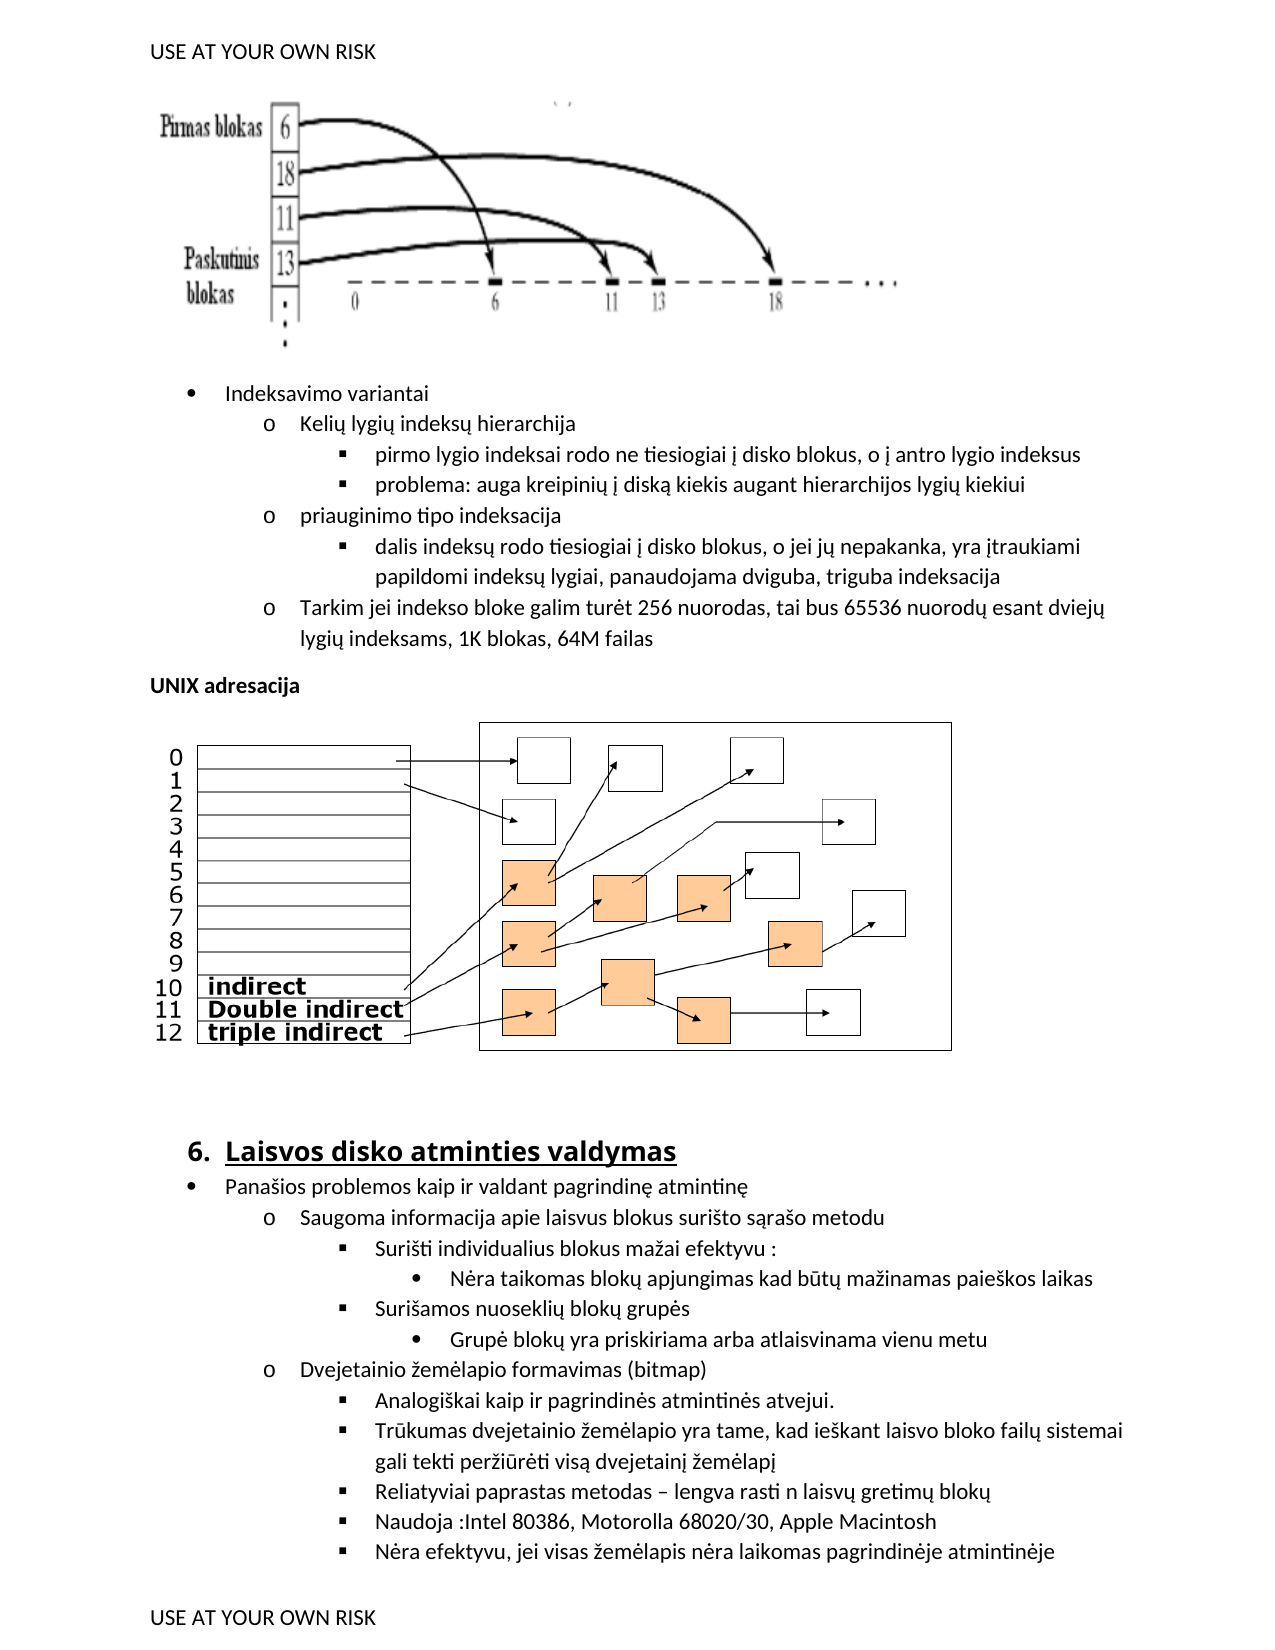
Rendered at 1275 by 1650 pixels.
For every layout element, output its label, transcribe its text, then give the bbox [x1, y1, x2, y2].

list Reliatyviai paprastas metodas – lengva rasti n laisvų gretimų blokų [337, 1477, 1125, 1505]
list Surišti individualius blokus mažai efektyvu : [337, 1234, 1125, 1262]
list Nėra taikomas blokų apjungimas kad būtų mažinamas paieškos laikas [412, 1264, 1125, 1292]
list Grupė blokų yra priskiriama arba atlaisvinama vienu metu [412, 1325, 1125, 1353]
list Trūkumas dvejetainio žemėlapio yra tame, kad ieškant laisvo bloko failų sistemai gali tekti peržiūrėti visą dvejetainį žemėlapį [337, 1417, 1125, 1475]
text UNIX adresacija [150, 671, 1125, 699]
list Analogiškai kaip ir pagrindinės atmintinės atvejui. [337, 1386, 1125, 1414]
list Dvejetainio žemėlapio formavimas (bitmap) [262, 1355, 1125, 1384]
list Nėra efektyvu, jei visas žemėlapis nėra laikomas pagrindinėje atmintinėje [337, 1537, 1125, 1566]
list Naudoja :Intel 80386, Motorolla 68020/30, Apple Macintosh [337, 1507, 1125, 1535]
picture [150, 717, 961, 1067]
list problema: auga kreipinių į diską kiekis augant hierarchijos lygių kiekiui [337, 471, 1125, 498]
subtitle Laisvos disko atminties valdymas [187, 1133, 1125, 1169]
picture [150, 93, 911, 360]
list Tarkim jei indekso bloke galim turėt 256 nuorodas, tai bus 65536 nuorodų esant dviejų lygių indeksams, 1K blokas, 64M failas [262, 593, 1125, 652]
list Kelių lygių indeksų hierarchija [262, 409, 1125, 438]
list Saugoma informacija apie laisvus blokus surišto sąrašo metodu [262, 1203, 1125, 1232]
list Indeksavimo variantai [187, 379, 1125, 407]
list dalis indeksų rodo tiesiogiai į disko blokus, o jei jų nepakanka, yra įtraukiami papildomi indeksų lygiai, panaudojama dviguba, triguba indeksacija [337, 532, 1125, 590]
list Panašios problemos kaip ir valdant pagrindinę atmintinę [187, 1172, 1125, 1201]
list Surišamos nuoseklių blokų grupės [337, 1294, 1125, 1323]
list pirmo lygio indeksai rodo ne tiesiogiai į disko blokus, o į antro lygio indeksus [337, 440, 1125, 468]
list priauginimo tipo indeksacija [262, 501, 1125, 530]
